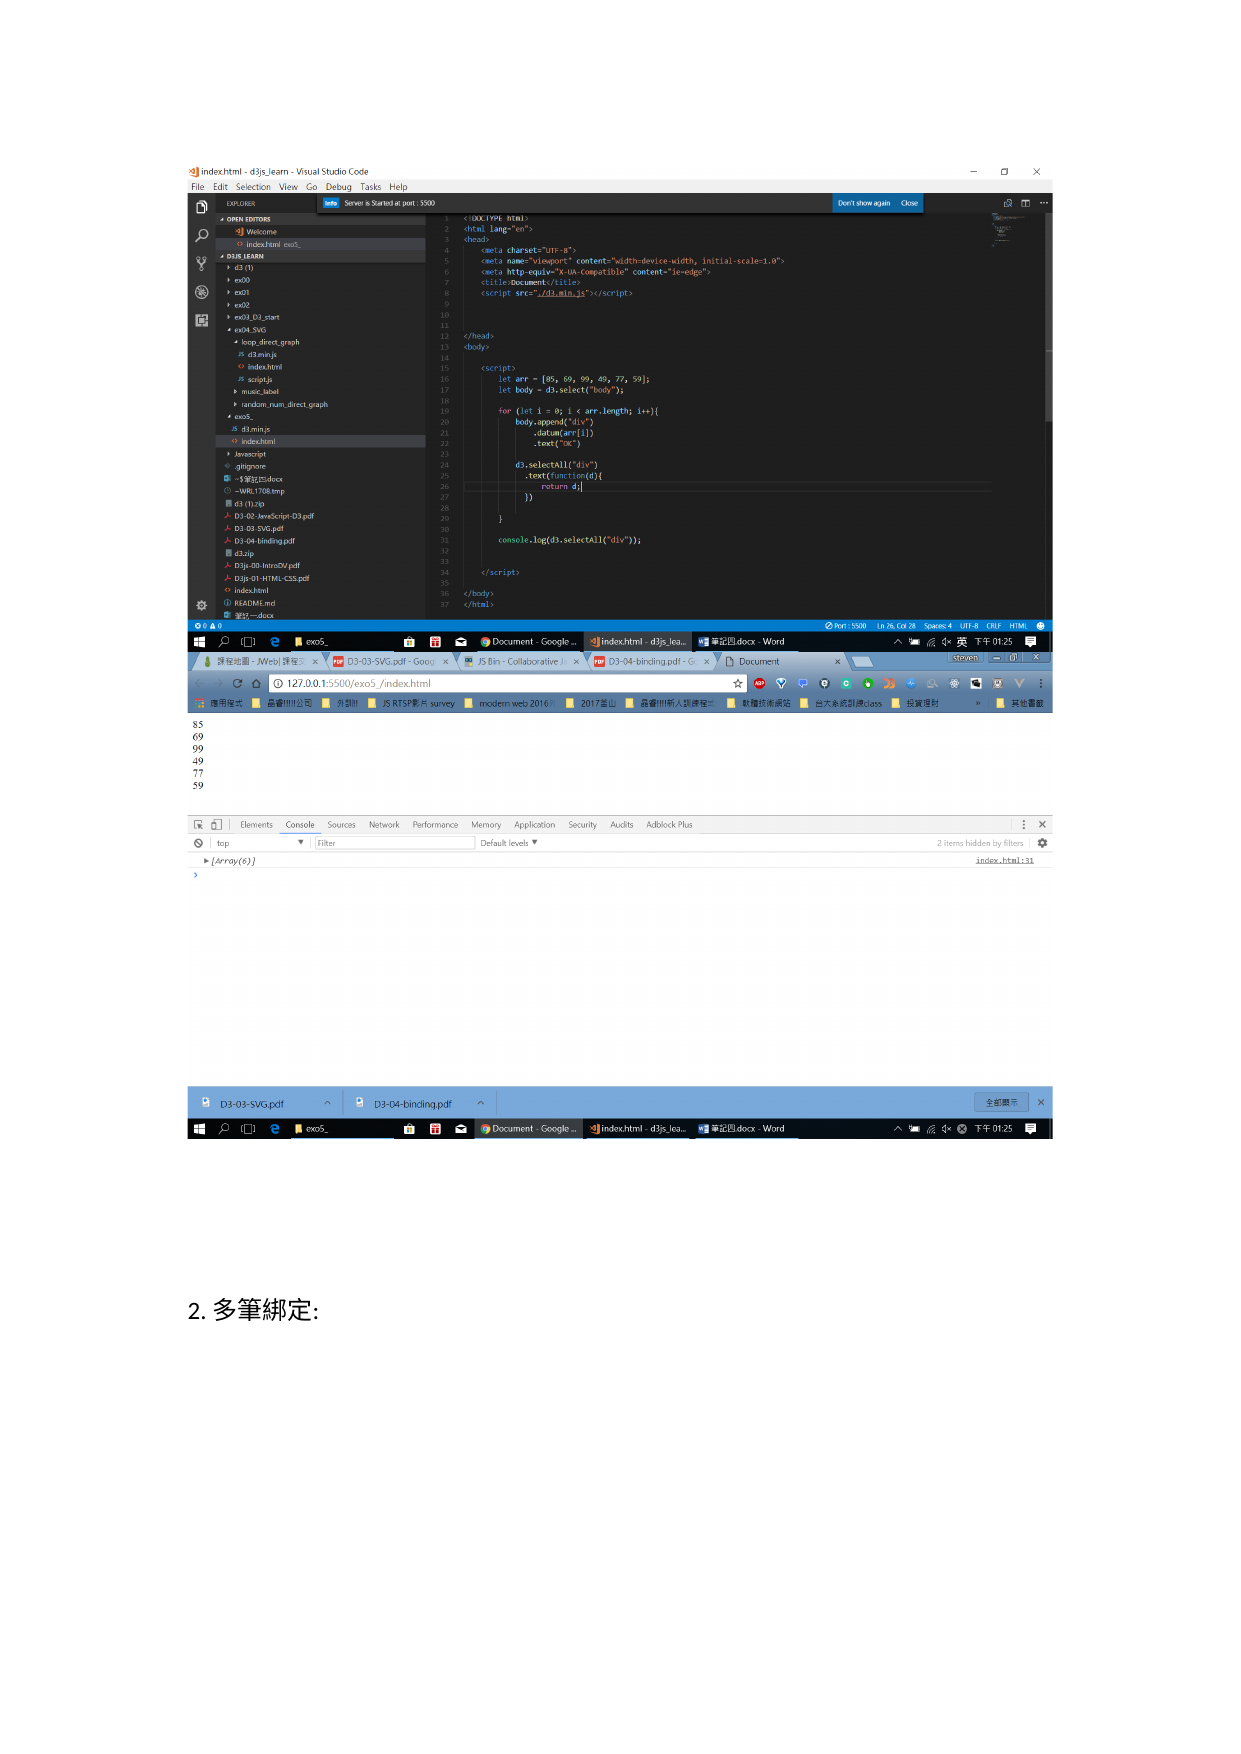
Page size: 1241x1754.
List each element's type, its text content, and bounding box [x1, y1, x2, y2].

picture [187, 164, 1053, 1139]
text 2. 多筆綁定: [187, 1289, 1053, 1327]
